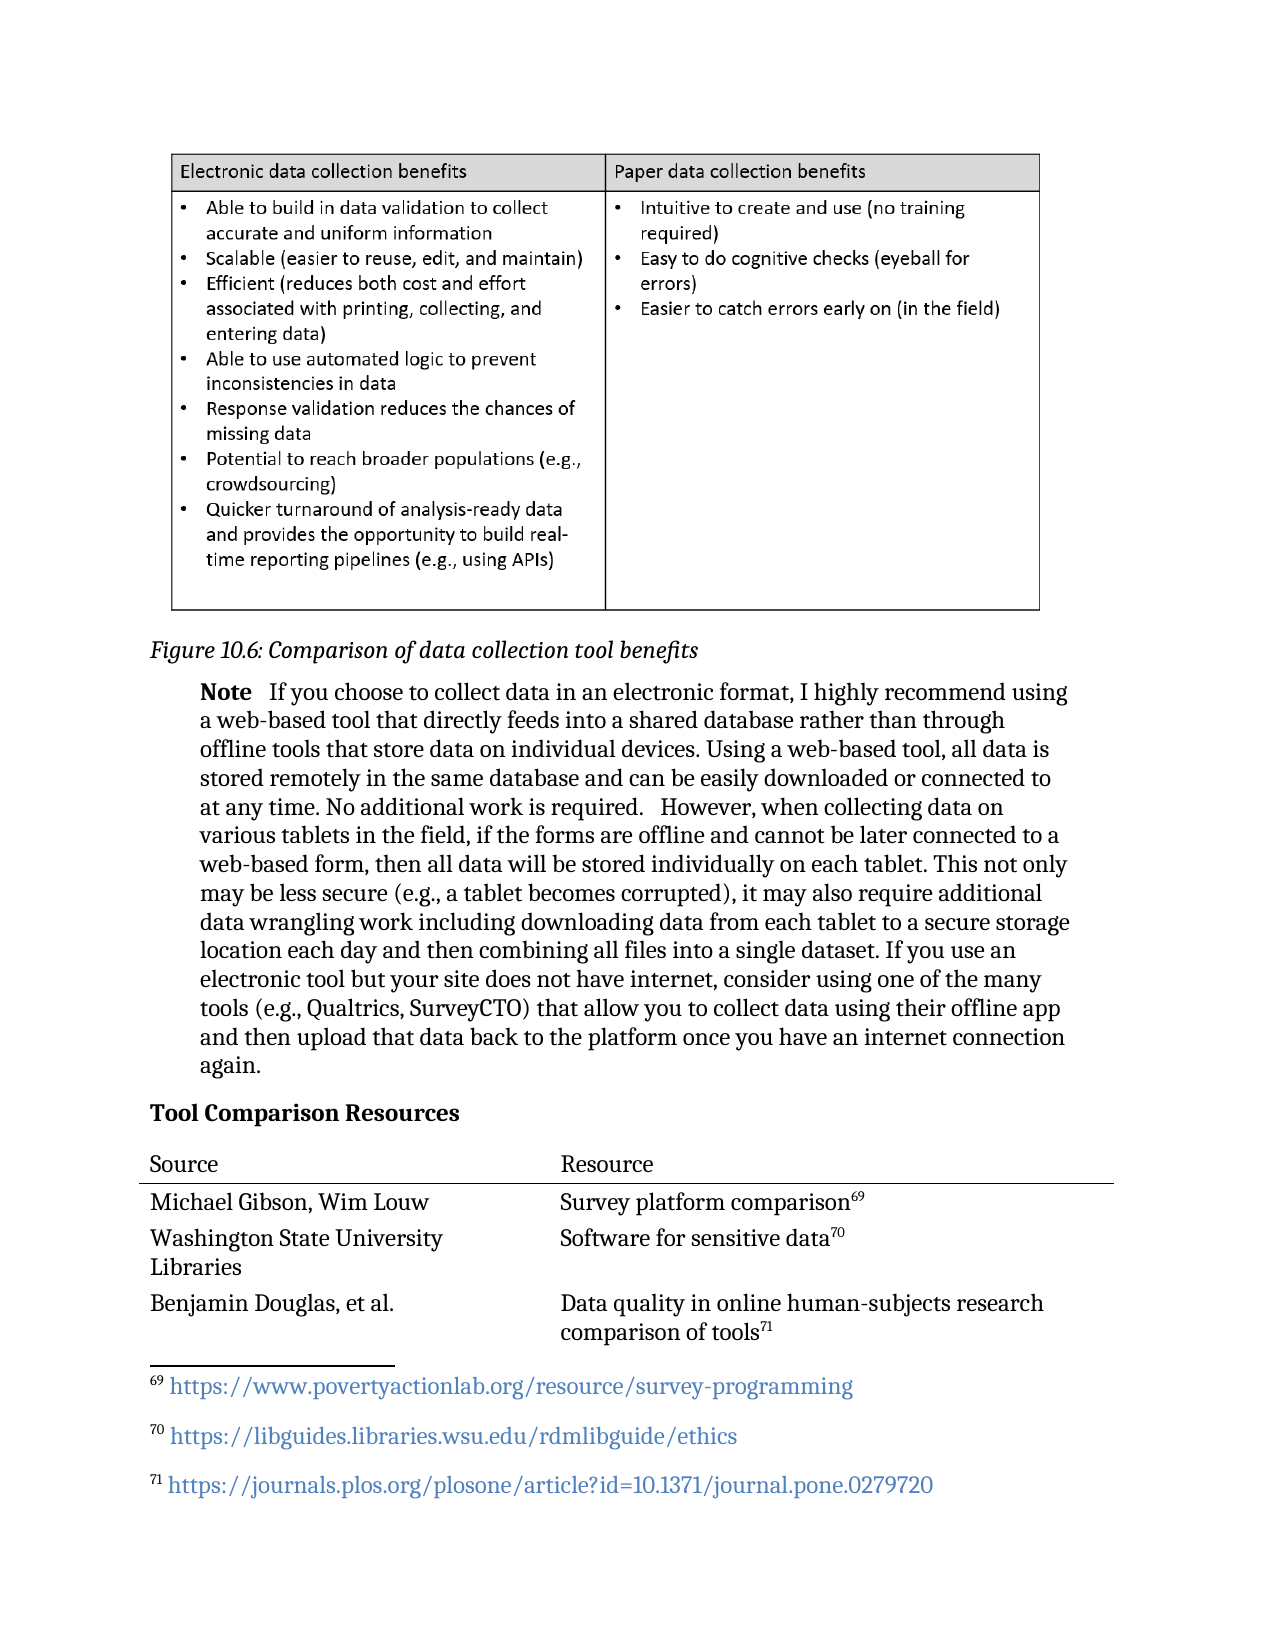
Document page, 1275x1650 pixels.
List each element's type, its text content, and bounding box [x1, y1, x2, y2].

table_cell Software for sensitive data [549, 1220, 1114, 1285]
table_header Source [139, 1146, 549, 1182]
table_cell Washington State University Libraries [139, 1220, 549, 1285]
text Figure 10.6: Comparison of data collection tool benefits [150, 636, 1125, 665]
text Note If you choose to collect data in an electronic format, I highly recommend using a web-based tool that directly feeds into a shared database rather than through offline tools that store data on individual devices. Using a web-based tool, all data is stored remotely in the same database and can be easily downloaded or connected to at any time. No additional work is required. However, when collecting data on various tablets in the field, if the forms are offline and cannot be later connected to a web-based form, then all data will be stored individually on each tablet. This not only may be less secure (e.g., a tablet becomes corrupted), it may also require additional data wrangling work including downloading data from each tablet to a secure storage location each day and then combining all files into a single dataset. If you use an electronic tool but your site does not have internet, consider using one of the many tools (e.g., Qualtrics, SurveyCTO) that allow you to collect data using their offline app and then upload that data back to the platform once you have an internet connection again. [200, 677, 1075, 1080]
table_cell Data quality in online human-subjects research comparison of tools [549, 1285, 1114, 1350]
table_header Resource [549, 1146, 1114, 1182]
text Tool Comparison Resources [150, 1099, 1125, 1127]
table_cell Michael Gibson, Wim Louw [139, 1184, 549, 1220]
picture [168, 150, 1044, 616]
table_cell Survey platform comparison [549, 1184, 1114, 1220]
table_cell Benjamin Douglas, et al. [139, 1285, 549, 1350]
